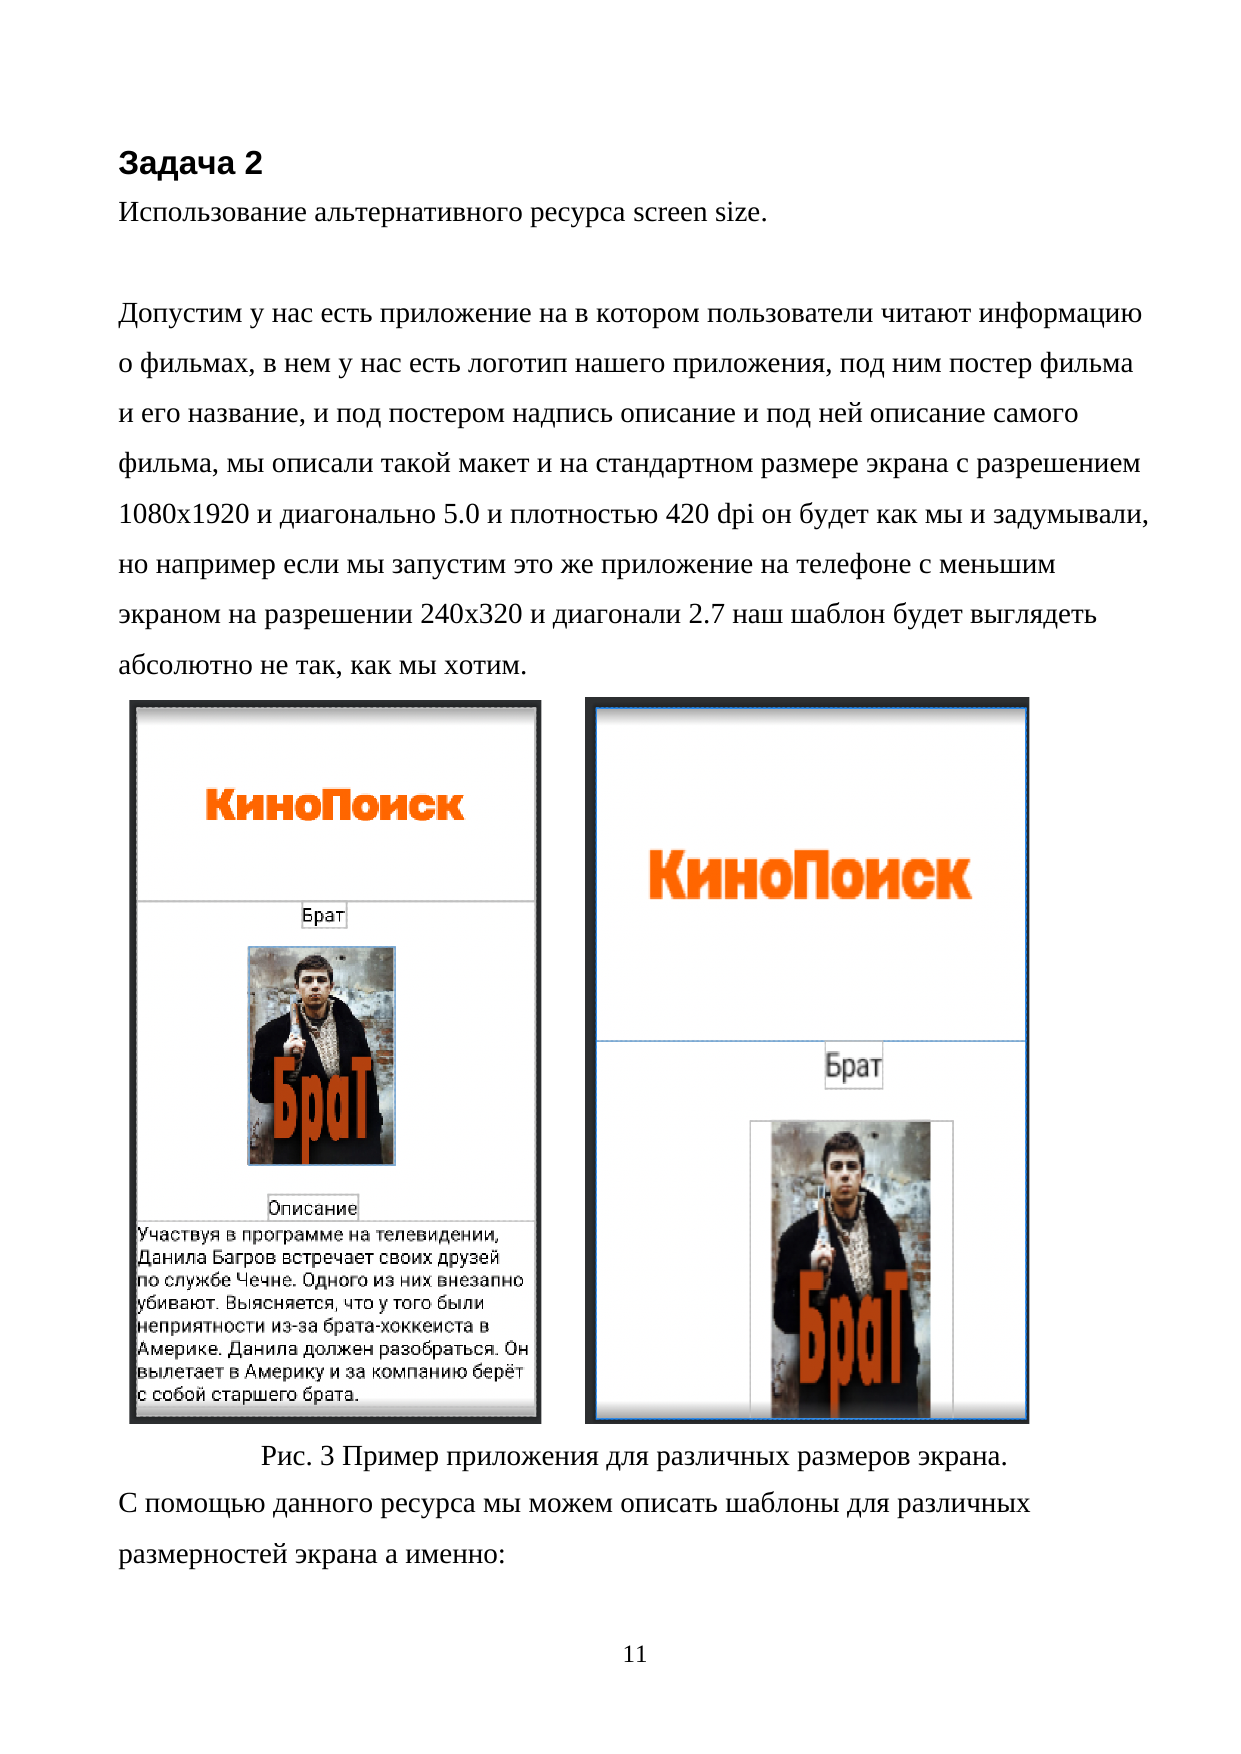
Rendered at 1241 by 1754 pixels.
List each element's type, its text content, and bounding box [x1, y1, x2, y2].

text Допустим у нас есть приложение на в котором пользователи читают информацию о фильмах, в нем у нас есть логотип нашего приложения, под ним постер фильма и его название, и под постером надпись описание и под ней описание самого фильма, мы описали такой макет и на стандартном размере экрана с разрешением 1080x1920 и диагонально 5.0 и плотностью 420 dpi он будет как мы и задумывали, но например если мы запустим это же приложение на телефоне с меньшим экраном на разрешении 240x320 и диагонали 2.7 наш шаблон будет выглядеть абсолютно не так, как мы хотим. [118, 295, 1152, 680]
picture [129, 700, 542, 1424]
picture [585, 697, 1030, 1424]
subtitle Задача 2 [118, 143, 1152, 182]
text С помощью данного ресурса мы можем описать шаблоны для различных размерностей экрана а именно: [118, 1486, 1152, 1569]
table_header [118, 697, 1151, 1438]
table_cell Рис. 3 Пример приложения для различных размеров экрана. [118, 1438, 1151, 1486]
text Использование альтернативного ресурса screen size. [118, 194, 1152, 228]
